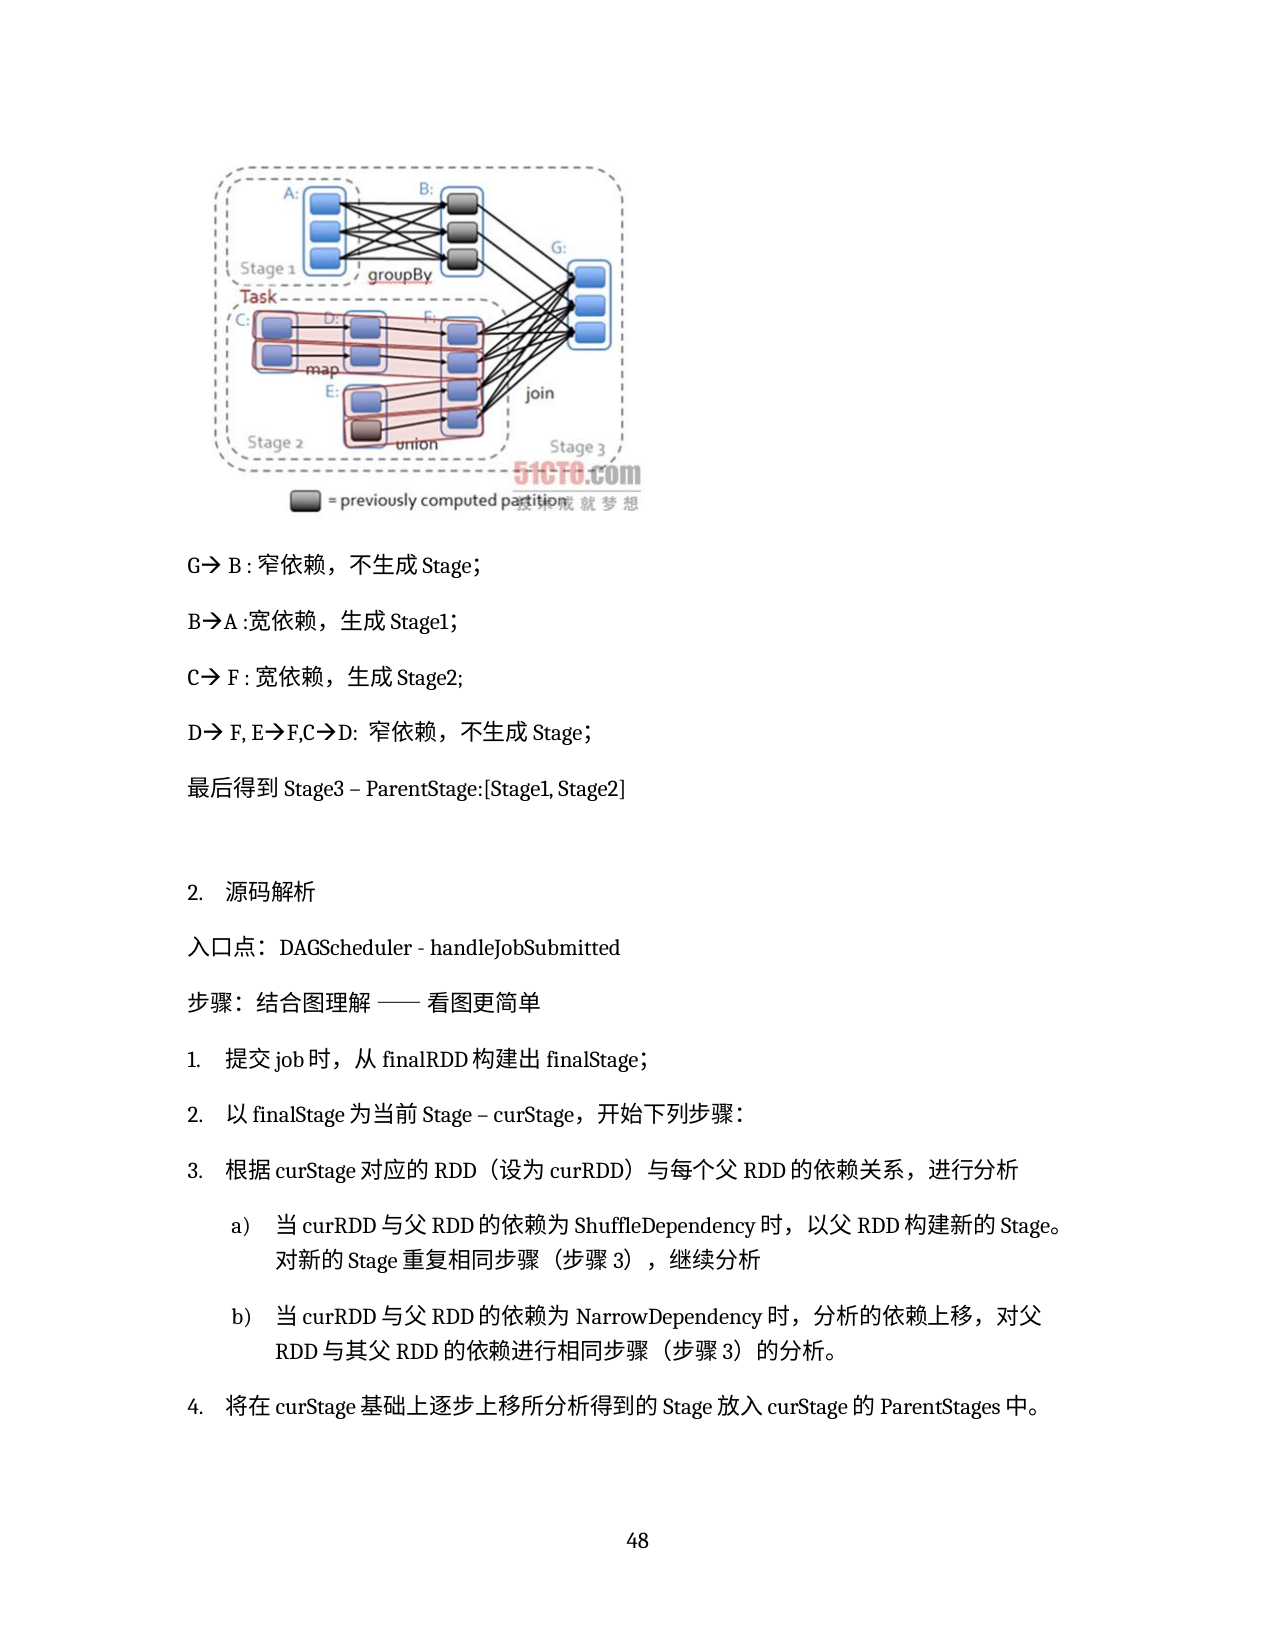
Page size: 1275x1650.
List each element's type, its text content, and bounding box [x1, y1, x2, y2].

text BA :宽依赖，生成Stage1； [187, 603, 1087, 636]
list 当curRDD与父RDD的依赖为 NarrowDependency时，分析的依赖上移，对父RDD与其父RDD的依赖进行相同步骤（步骤3）的分析。 [231, 1298, 1087, 1366]
list 根据curStage对应的RDD（设为curRDD）与每个父RDD的依赖关系，进行分析 [187, 1152, 1087, 1185]
text 入口点：DAGScheduler - handleJobSubmitted [187, 929, 1087, 962]
list 当curRDD与父RDD的依赖为ShuffleDependency时，以父RDD 构建新的Stage。对新的Stage重复相同步骤（步骤3），继续分析 [231, 1207, 1087, 1275]
text C F : 宽依赖，生成Stage2; [187, 658, 1087, 692]
text G B : 窄依赖，不生成Stage； [187, 547, 1087, 580]
list 源码解析 [187, 874, 1087, 907]
text D F, EF,CD: 窄依赖，不生成Stage； [187, 714, 1087, 747]
list 以finalStage为当前Stage – curStage，开始下列步骤： [187, 1096, 1087, 1129]
text 步骤：结合图理解 —— 看图更简单 [187, 985, 1087, 1018]
list 提交job时，从finalRDD构建出finalStage； [187, 1041, 1087, 1074]
text 最后得到 Stage3 – ParentStage:[Stage1, Stage2] [187, 769, 1087, 803]
picture [187, 150, 653, 525]
list 将在curStage基础上逐步上移所分析得到的Stage放入curStage的ParentStages中。 [187, 1388, 1087, 1421]
